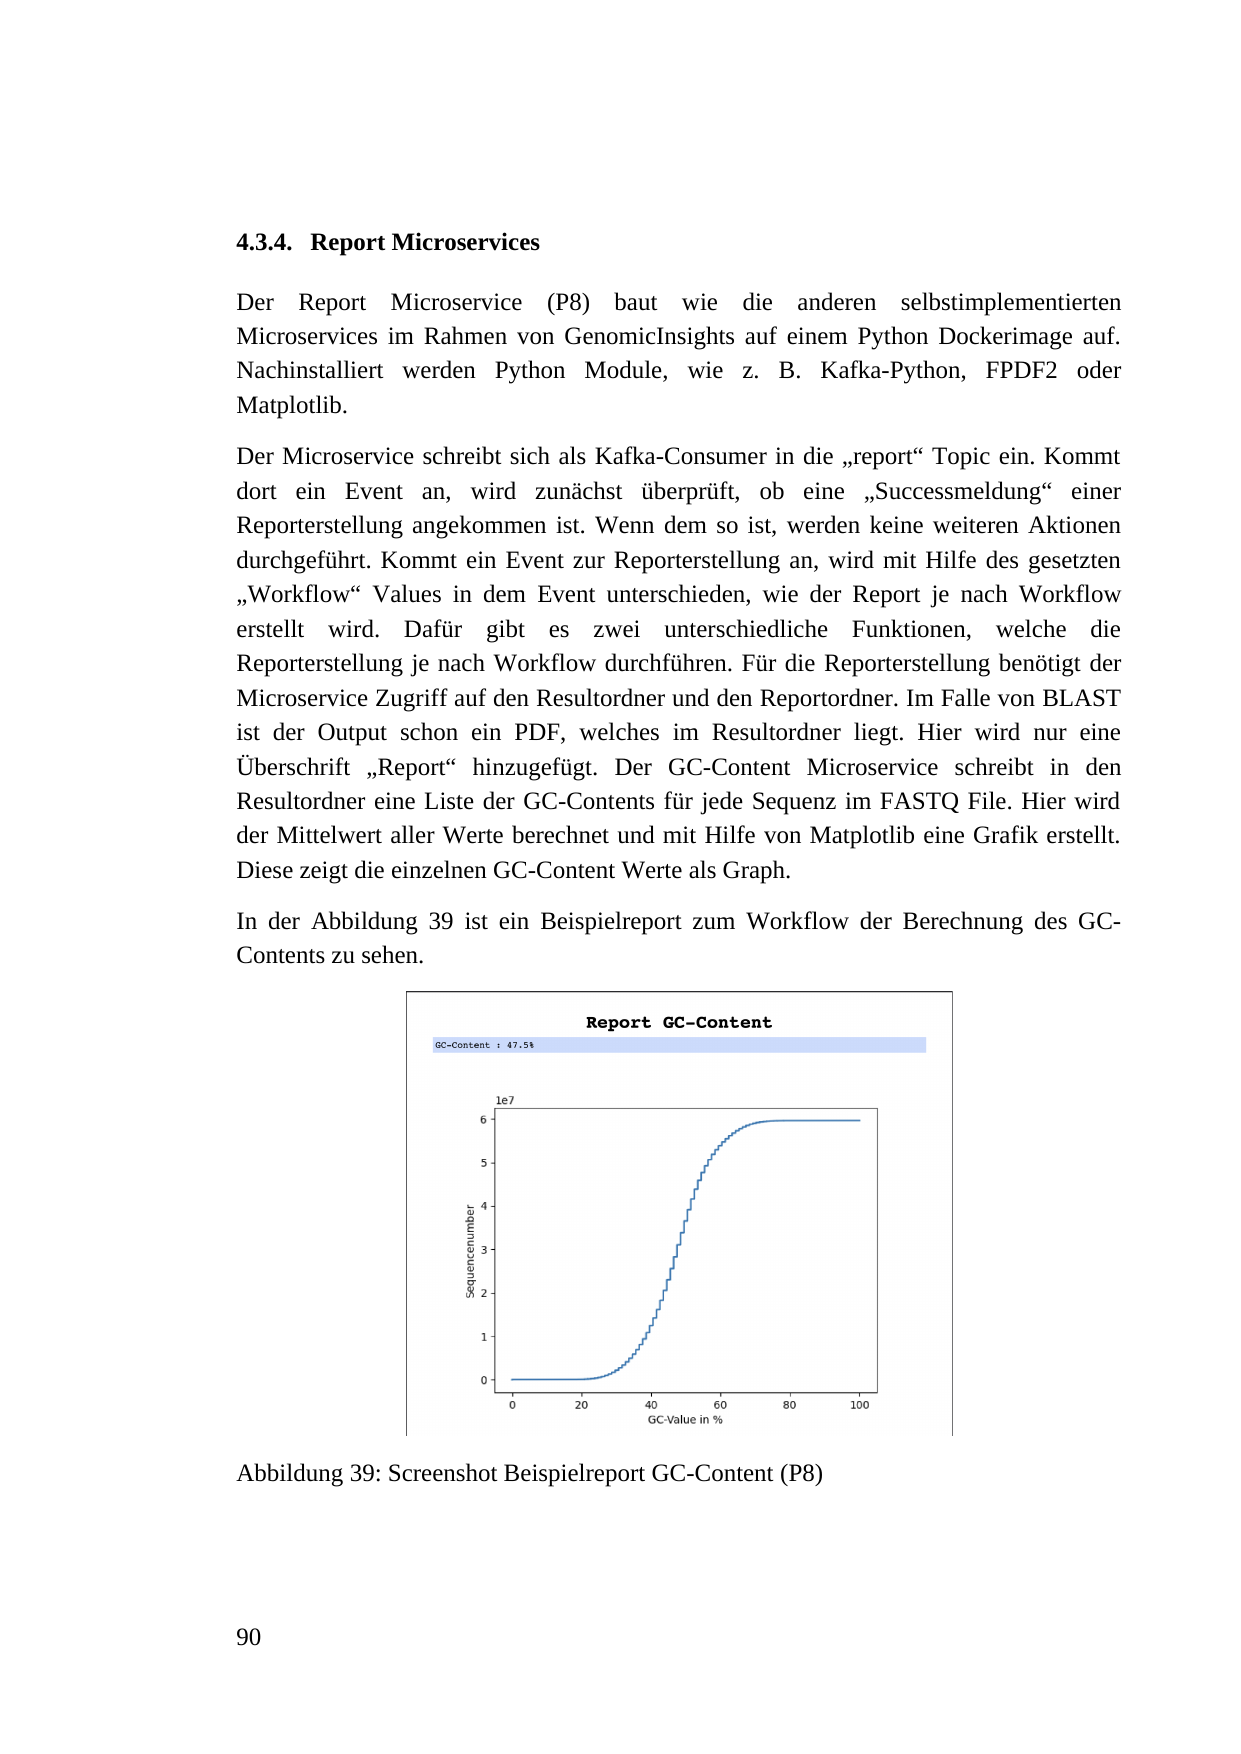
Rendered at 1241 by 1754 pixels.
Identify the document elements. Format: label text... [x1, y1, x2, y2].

text Der Report Microservice (P8) baut wie die anderen selbstimplementierten Microservices im Rahmen von GenomicInsights auf einem Python Dockerimage auf. Nachinstalliert werden Python Module, wie z. B. Kafka-Python, FPDF2 oder Matplotlib. [236, 287, 1122, 419]
text Report Microservices [236, 227, 1122, 256]
text In der Abbildung 39 ist ein Beispielreport zum Workflow der Berechnung des GC-Contents zu sehen. [236, 906, 1122, 969]
picture [406, 991, 953, 1436]
text Abbildung 39: Screenshot Beispielreport GC-Content (P8) [236, 1458, 1122, 1487]
text Der Microservice schreibt sich als Kafka-Consumer in die „report“ Topic ein. Kommt dort ein Event an, wird zunächst überprüft, ob eine „Successmeldung“ einer Reporterstellung angekommen ist. Wenn dem so ist, werden keine weiteren Aktionen durchgeführt. Kommt ein Event zur Reporterstellung an, wird mit Hilfe des gesetzten „Workflow“ Values in dem Event unterschieden, wie der Report je nach Workflow erstellt wird. Dafür gibt es zwei unterschiedliche Funktionen, welche die Reporterstellung je nach Workflow durchführen. Für die Reporterstellung benötigt der Microservice Zugriff auf den Resultordner und den Reportordner. Im Falle von BLAST ist der Output schon ein PDF, welches im Resultordner liegt. Hier wird nur eine Überschrift „Report“ hinzugefügt. Der GC-Content Microservice schreibt in den Resultordner eine Liste der GC-Contents für jede Sequenz im FASTQ File. Hier wird der Mittelwert aller Werte berechnet und mit Hilfe von Matplotlib eine Grafik erstellt. Diese zeigt die einzelnen GC-Content Werte als Graph. [236, 441, 1122, 884]
